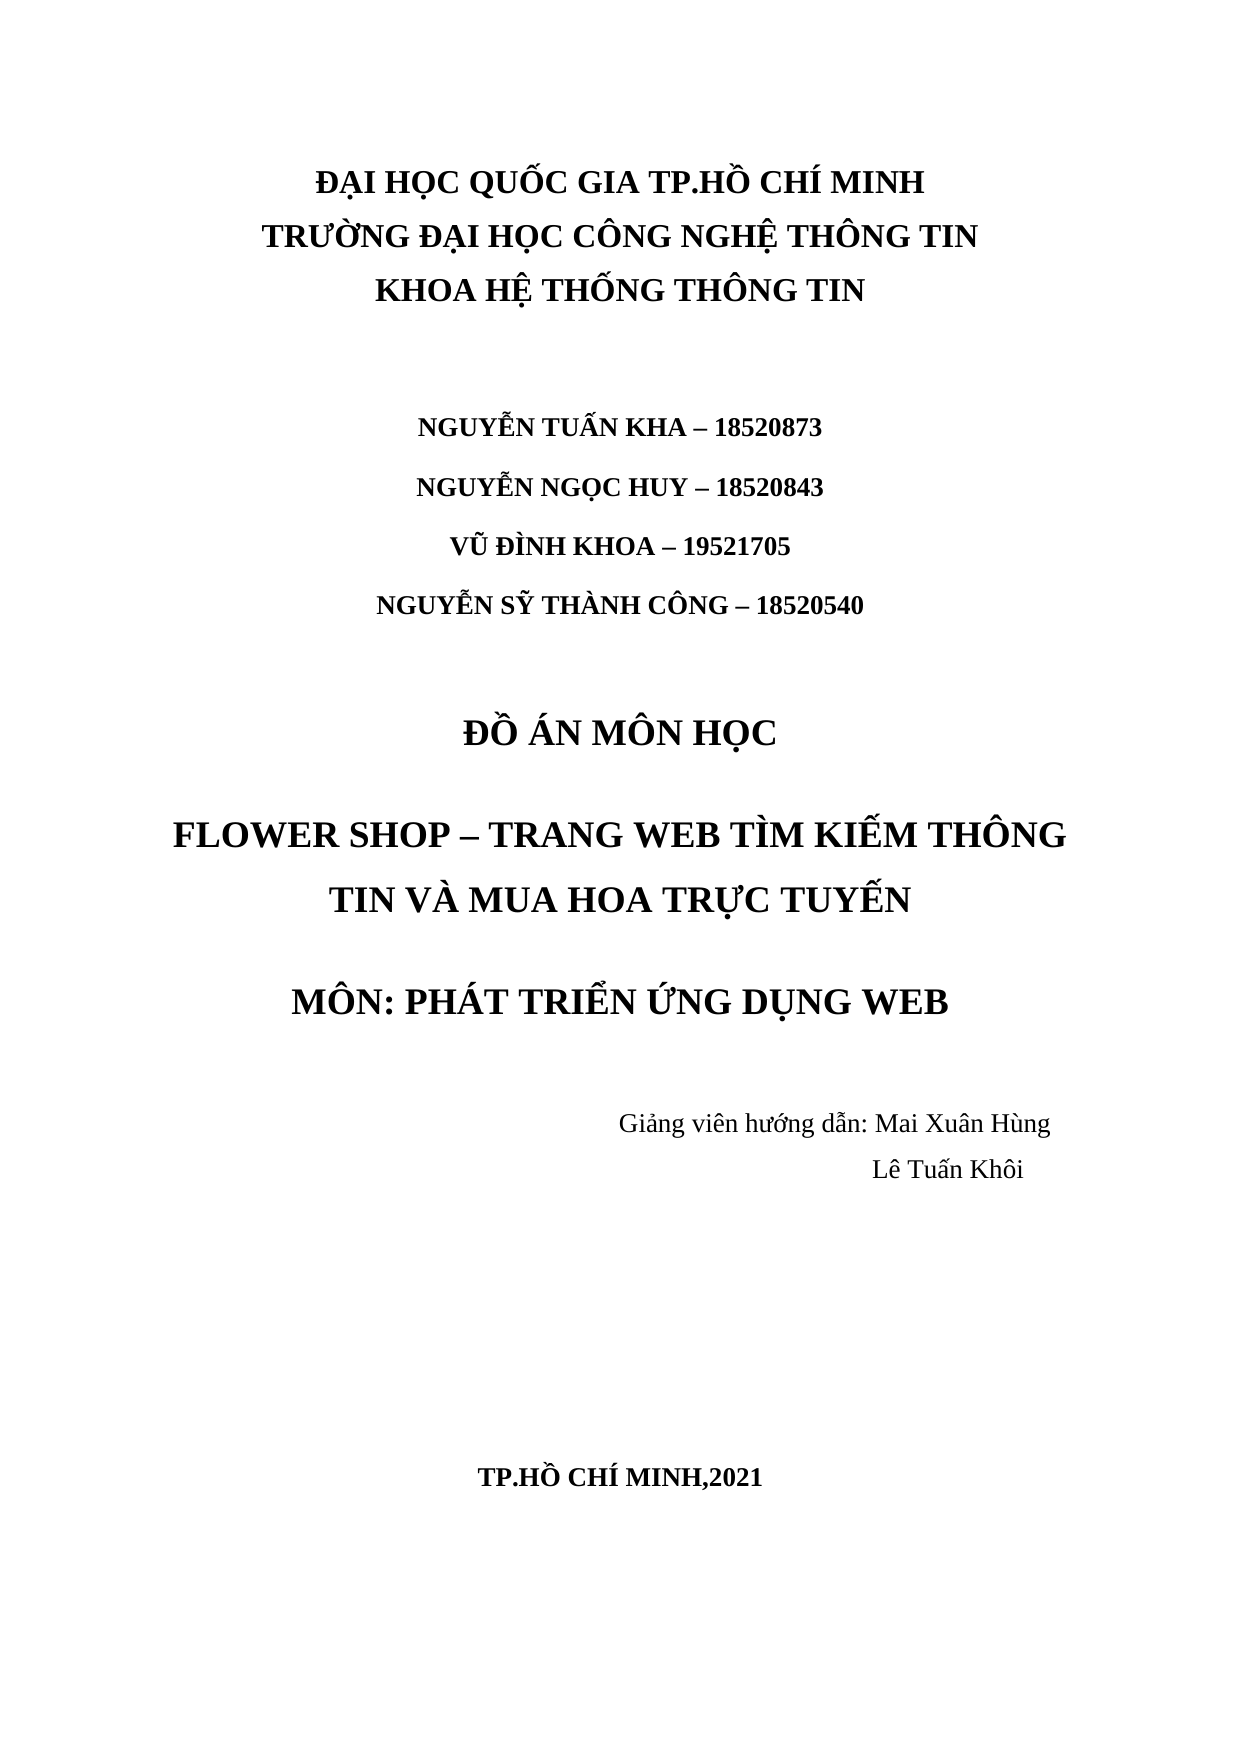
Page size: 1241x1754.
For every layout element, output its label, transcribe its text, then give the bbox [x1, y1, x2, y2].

text TRƯỜNG ĐẠI HỌC CÔNG NGHỆ THÔNG TIN [150, 216, 1090, 255]
text Giảng viên hướng dẫn: Mai Xuân Hùng [619, 1107, 1090, 1138]
text MÔN: PHÁT TRIỂN ỨNG DỤNG WEB [150, 980, 1090, 1023]
text NGUYỄN SỸ THÀNH CÔNG – 18520540 [150, 589, 1090, 620]
text NGUYỄN NGỌC HUY – 18520843 [150, 471, 1090, 502]
text FLOWER SHOP – TRANG WEB TÌM KIẾM THÔNG TIN VÀ MUA HOA TRỰC TUYẾN [150, 813, 1090, 921]
text VŨ ĐÌNH KHOA – 19521705 [150, 530, 1090, 561]
text ĐẠI HỌC QUỐC GIA TP.HỒ CHÍ MINH [150, 162, 1090, 201]
text Lê Tuấn Khôi [872, 1153, 1090, 1184]
text NGUYỄN TUẤN KHA – 18520873 [150, 412, 1090, 443]
text TP.HỒ CHÍ MINH,2021 [150, 1462, 1090, 1493]
text ĐỒ ÁN MÔN HỌC [150, 711, 1090, 754]
text KHOA HỆ THỐNG THÔNG TIN [150, 270, 1090, 308]
